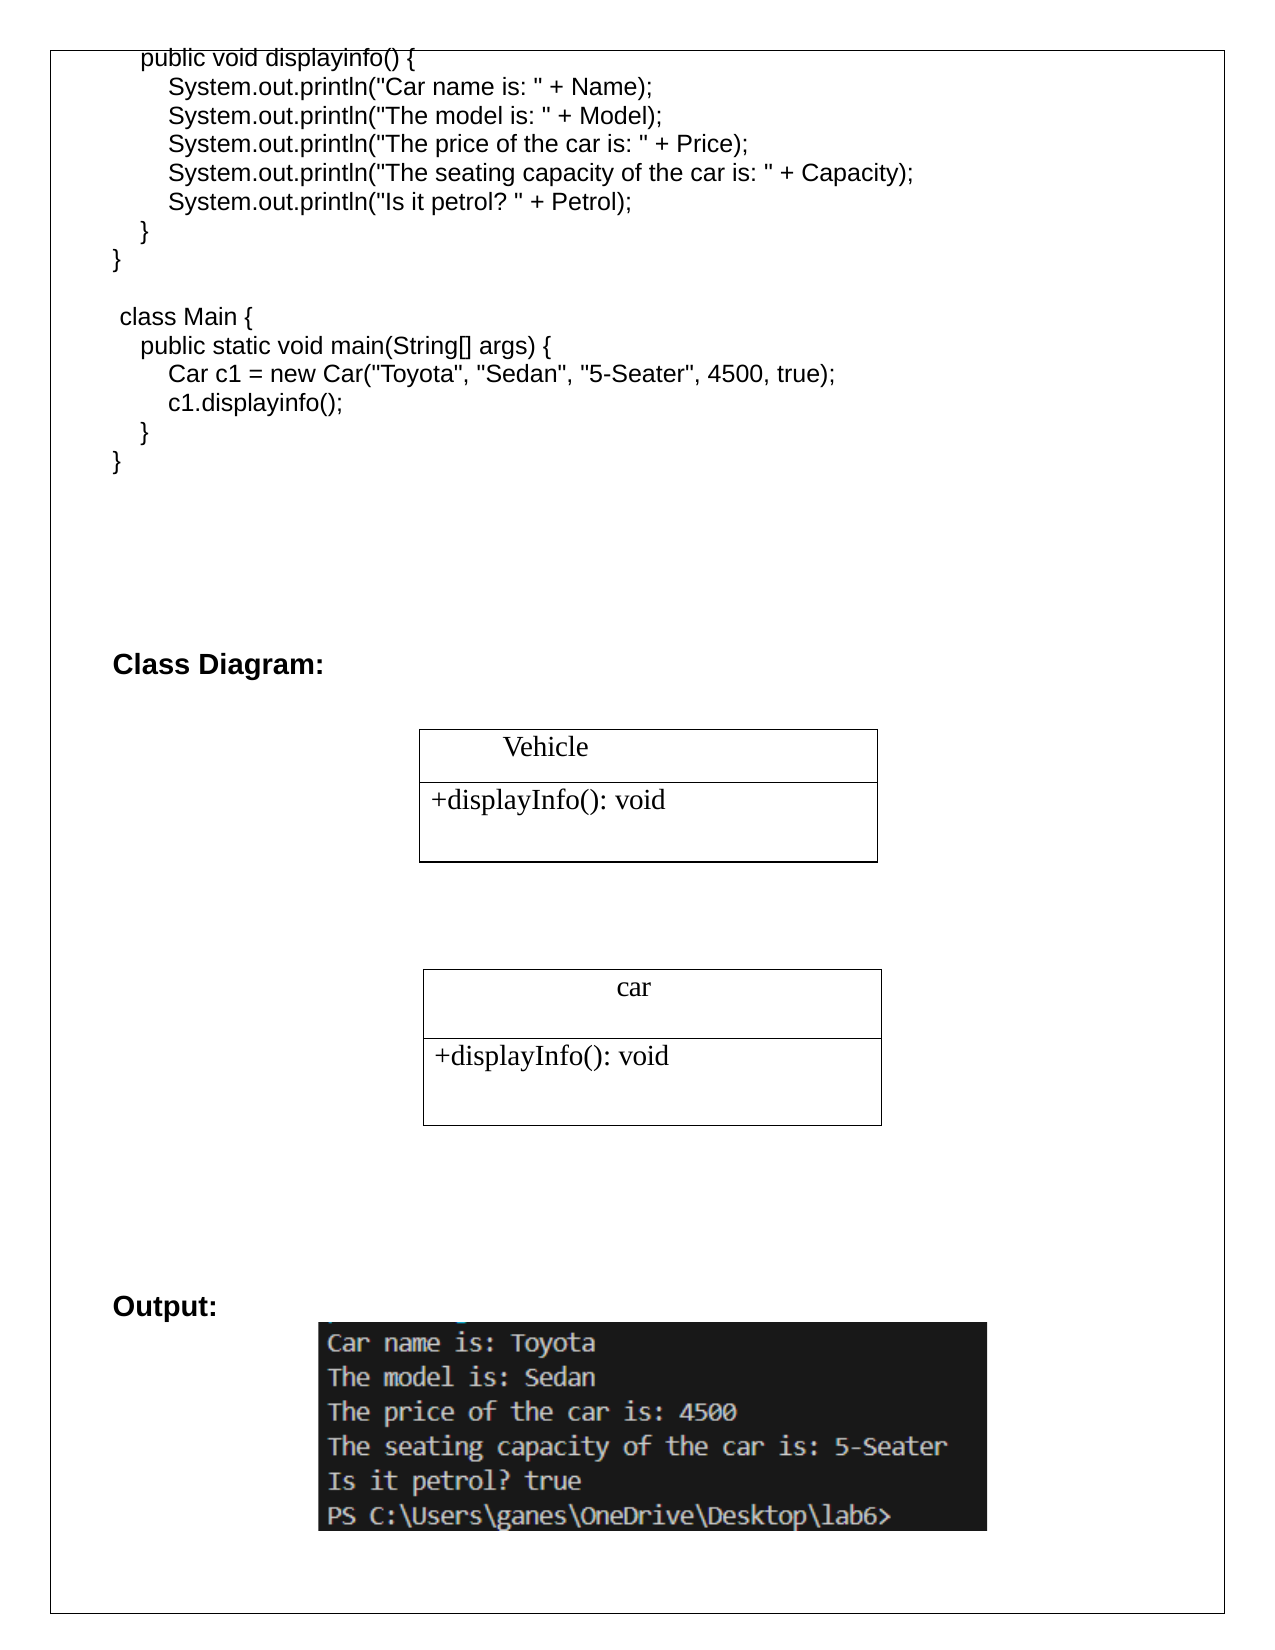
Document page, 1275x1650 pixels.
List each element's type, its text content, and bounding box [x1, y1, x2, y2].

list Output: [112, 1289, 1193, 1323]
list class Main { [112, 302, 1193, 331]
list System.out.println("Car name is: " + Name); [112, 72, 1193, 101]
list Car c1 = new Car("Toyota", "Sedan", "5-Seater", 4500, true); [112, 359, 1193, 388]
list c1.displayinfo(); [112, 388, 1193, 417]
list System.out.println("Is it petrol? " + Petrol); [112, 187, 1193, 216]
list } [112, 446, 1193, 474]
table_cell +displayInfo(): void [424, 1039, 881, 1125]
list System.out.println("The price of the car is: " + Price); [112, 129, 1193, 158]
table_header car [424, 970, 881, 1038]
list System.out.println("The model is: " + Model); [112, 101, 1193, 129]
list public static void main(String[] args) { [112, 331, 1193, 359]
list } [112, 216, 1193, 244]
list } [112, 244, 1193, 273]
list System.out.println("The seating capacity of the car is: " + Capacity); [112, 158, 1193, 187]
list } [112, 417, 1193, 446]
list public void displayinfo() { [112, 51, 1193, 72]
list Class Diagram: [112, 647, 1193, 680]
picture [318, 1322, 988, 1531]
table_header Vehicle [420, 730, 877, 782]
table_cell +displayInfo(): void [420, 783, 877, 861]
